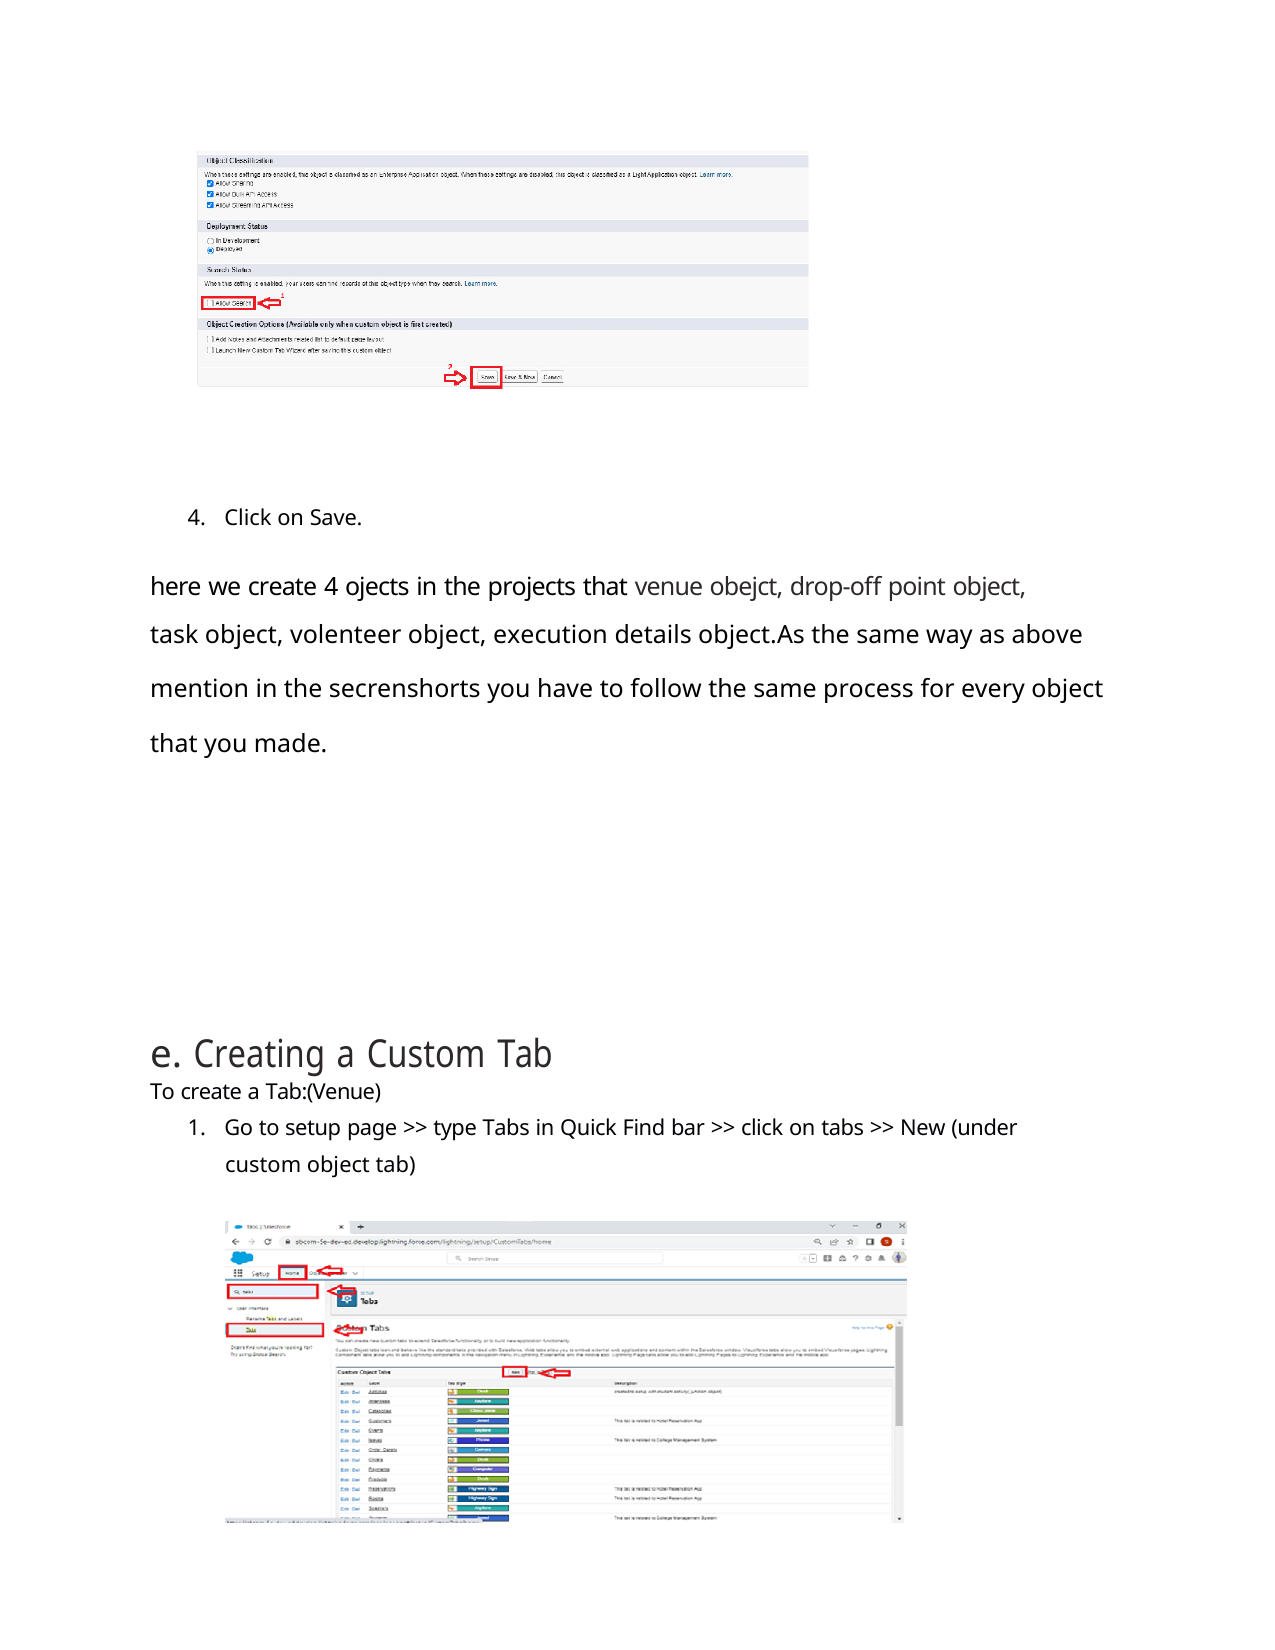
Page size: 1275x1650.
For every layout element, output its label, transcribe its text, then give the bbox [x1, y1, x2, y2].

text To create a Tab:(Venue) [150, 1078, 1237, 1104]
list Click on Save. [187, 501, 1237, 531]
list Go to setup page >> type Tabs in Quick Find bar >> click on tabs >> New (under custom object tab) [187, 1112, 1076, 1179]
text task object, volenteer object, execution details object.As the same way as above mention in the secrenshorts you have to follow the same process for every object that you made. [150, 616, 1132, 759]
picture [223, 1219, 908, 1524]
text here we create 4 ojects in the projects that venue obejct, drop-off point object, [150, 569, 1237, 603]
picture [193, 150, 855, 491]
subtitle Creating a Custom Tab [150, 1024, 1237, 1078]
